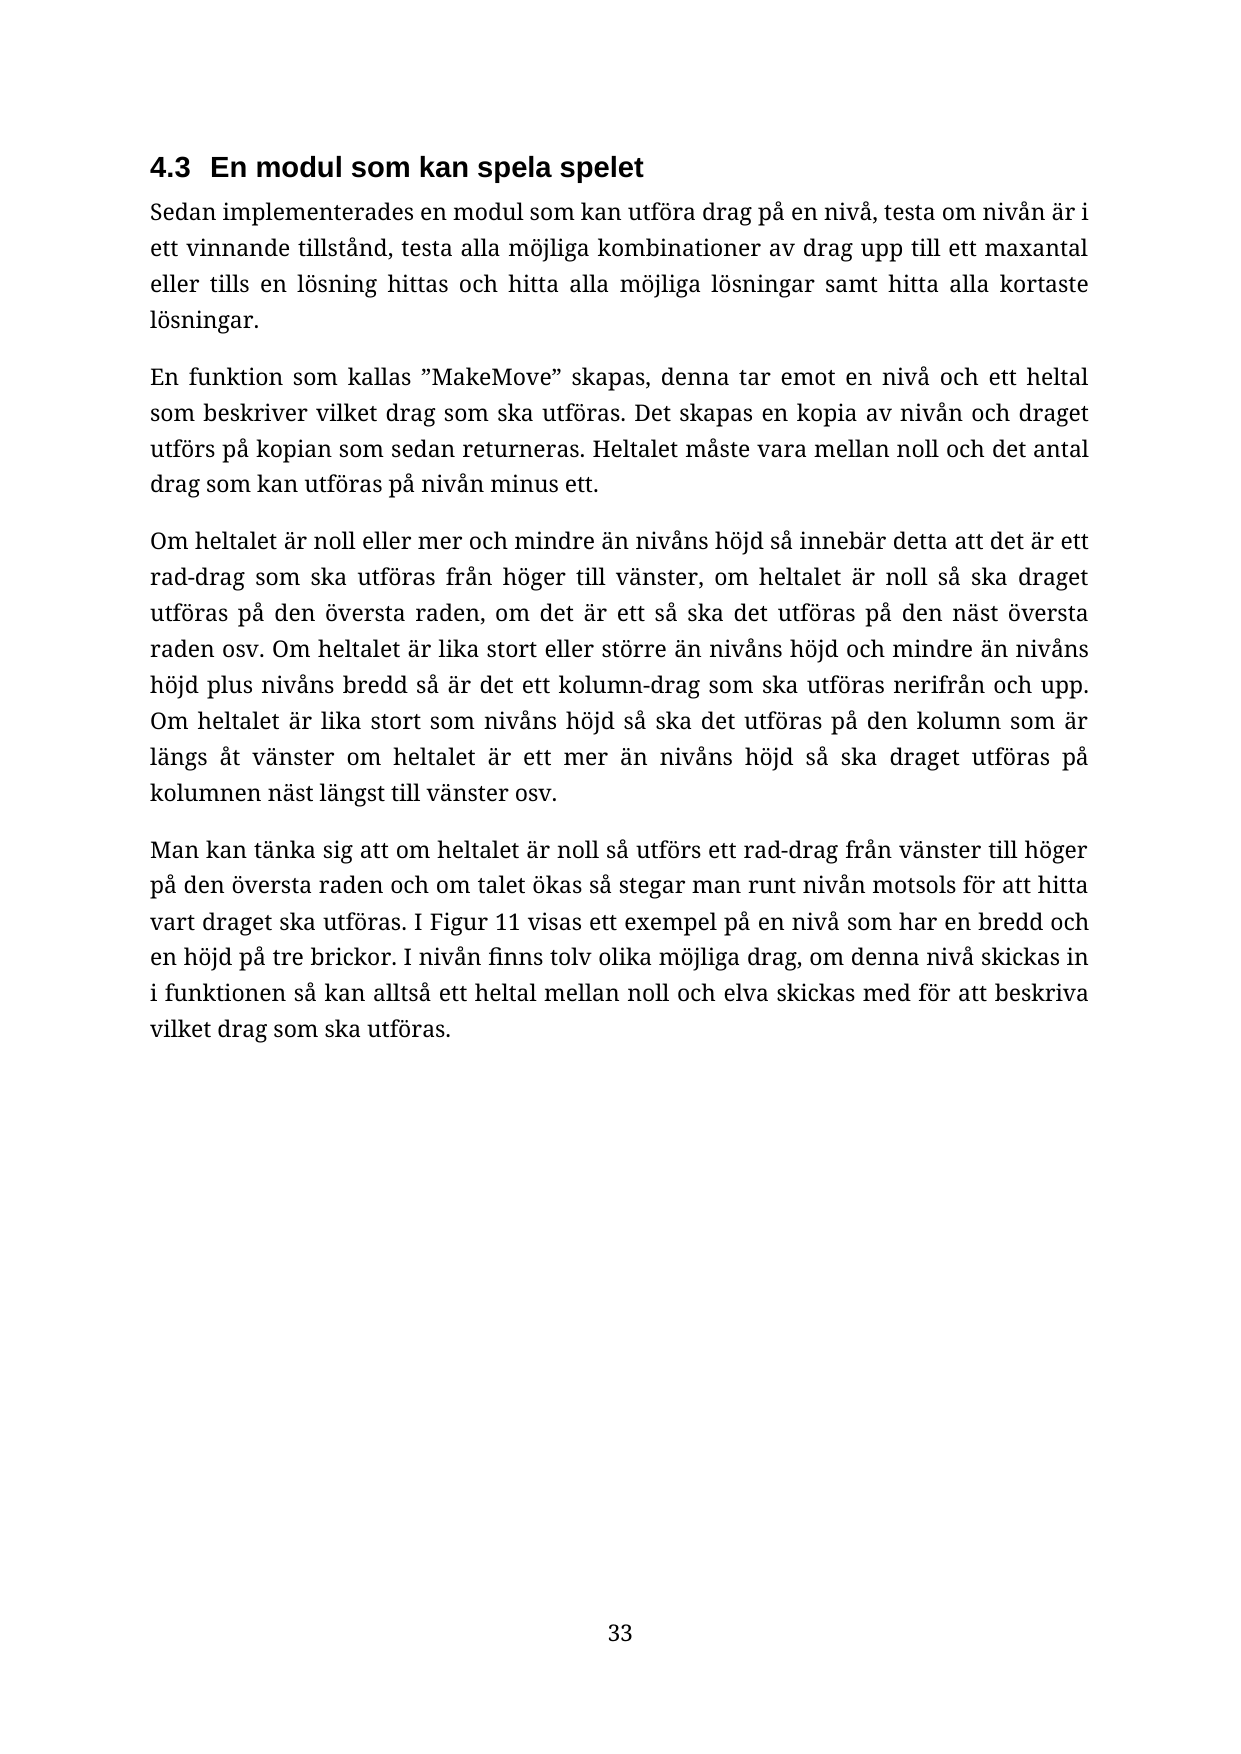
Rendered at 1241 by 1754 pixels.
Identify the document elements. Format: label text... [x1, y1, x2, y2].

text Man kan tänka sig att om heltalet är noll så utförs ett rad-drag från vänster till höger på den översta raden och om talet ökas så stegar man runt nivån motsols för att hitta vart draget ska utföras. I Figur 11 visas ett exempel på en nivå som har en bredd och en höjd på tre brickor. I nivån finns tolv olika möjliga drag, om denna nivå skickas in i funktionen så kan alltså ett heltal mellan noll och elva skickas med för att beskriva vilket drag som ska utföras. [150, 833, 1090, 1044]
text Sedan implementerades en modul som kan utföra drag på en nivå, testa om nivån är i ett vinnande tillstånd, testa alla möjliga kombinationer av drag upp till ett maxantal eller tills en lösning hittas och hitta alla möjliga lösningar samt hitta alla kortaste lösningar. [150, 196, 1090, 335]
text En funktion som kallas ”MakeMove” skapas, denna tar emot en nivå och ett heltal som beskriver vilket drag som ska utföras. Det skapas en kopia av nivån och draget utförs på kopian som sedan returneras. Heltalet måste vara mellan noll och det antal drag som kan utföras på nivån minus ett. [150, 361, 1090, 500]
text Om heltalet är noll eller mer och mindre än nivåns höjd så innebär detta att det är ett rad-drag som ska utföras från höger till vänster, om heltalet är noll så ska draget utföras på den översta raden, om det är ett så ska det utföras på den näst översta raden osv. Om heltalet är lika stort eller större än nivåns höjd och mindre än nivåns höjd plus nivåns bredd så är det ett kolumn-drag som ska utföras nerifrån och upp. Om heltalet är lika stort som nivåns höjd så ska det utföras på den kolumn som är längs åt vänster om heltalet är ett mer än nivåns höjd så ska draget utföras på kolumnen näst längst till vänster osv. [150, 525, 1090, 808]
subtitle En modul som kan spela spelet [150, 150, 1090, 183]
